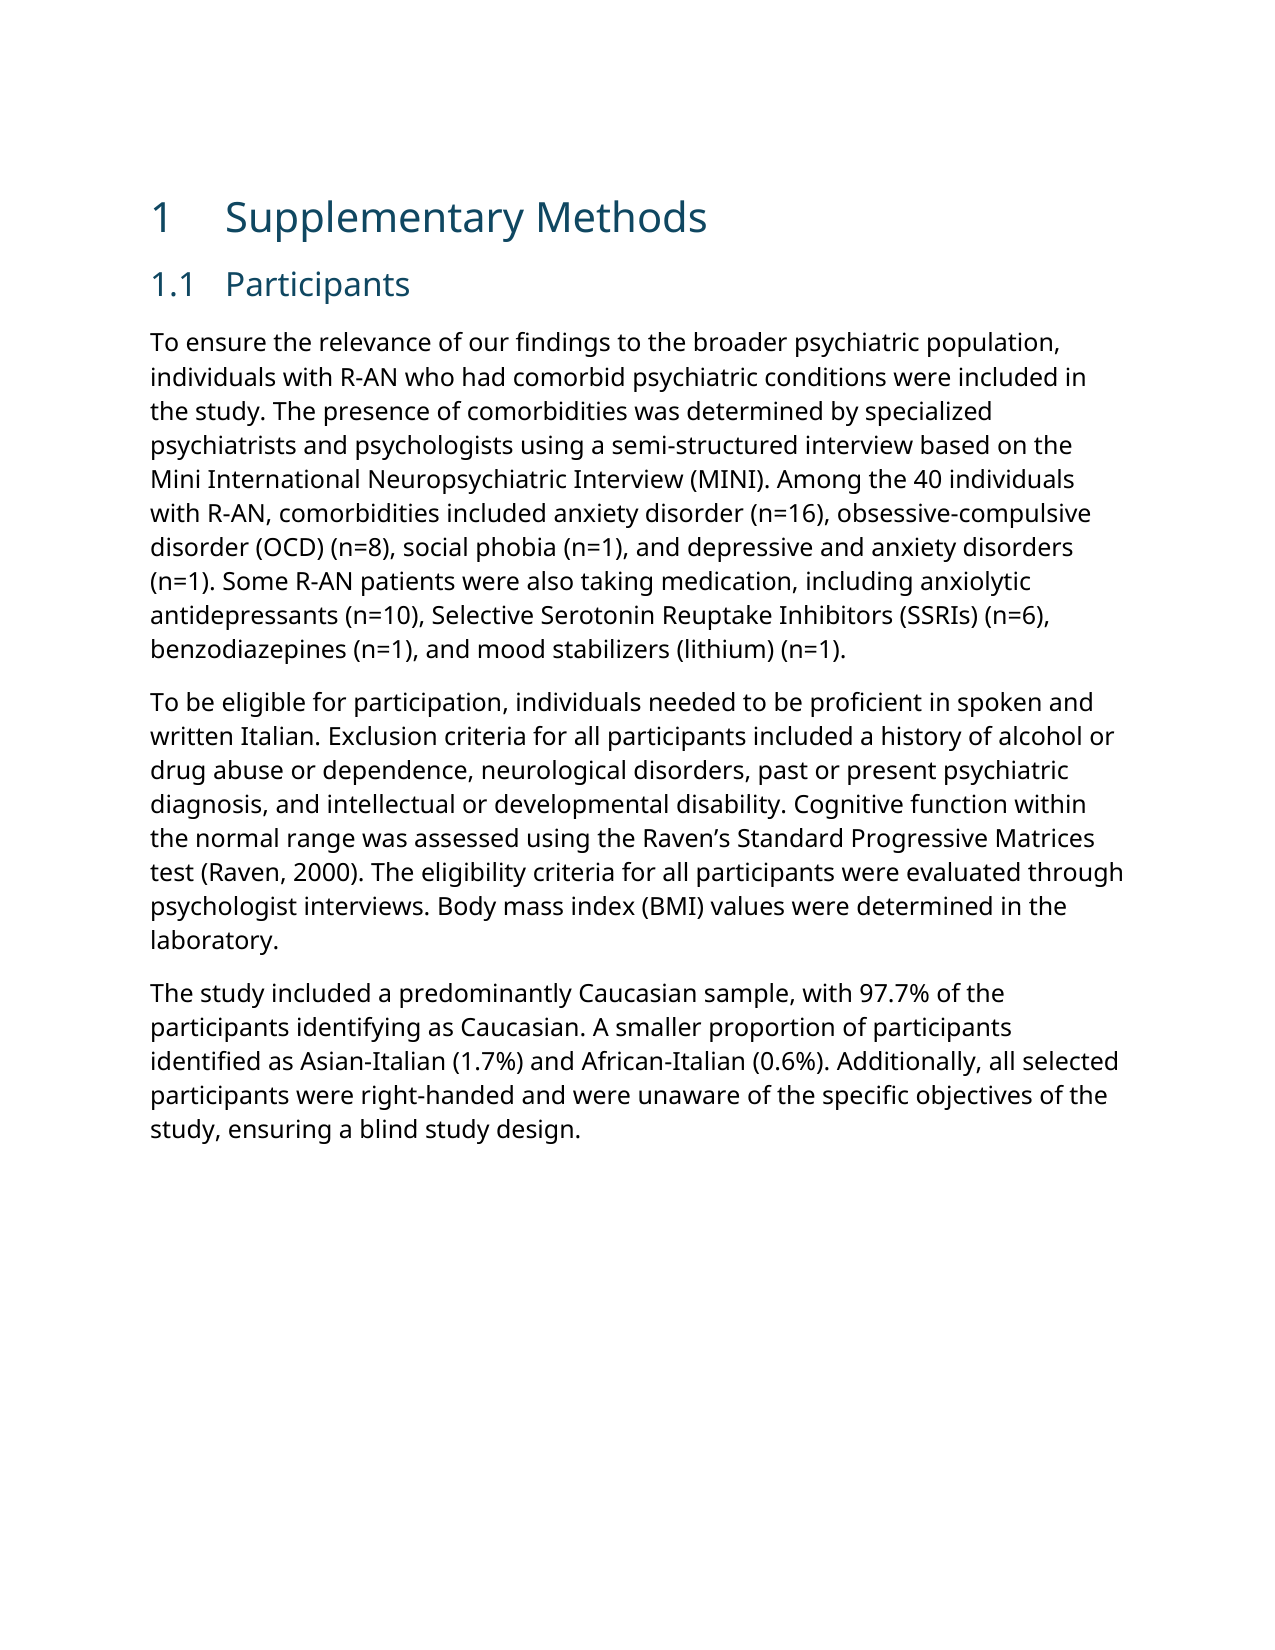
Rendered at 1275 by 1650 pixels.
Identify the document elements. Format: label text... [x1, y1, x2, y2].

text To ensure the relevance of our findings to the broader psychiatric population, individuals with R-AN who had comorbid psychiatric conditions were included in the study. The presence of comorbidities was determined by specialized psychiatrists and psychologists using a semi-structured interview based on the Mini International Neuropsychiatric Interview (MINI). Among the 40 individuals with R-AN, comorbidities included anxiety disorder (n=16), obsessive-compulsive disorder (OCD) (n=8), social phobia (n=1), and depressive and anxiety disorders (n=1). Some R-AN patients were also taking medication, including anxiolytic antidepressants (n=10), Selective Serotonin Reuptake Inhibitors (SSRIs) (n=6), benzodiazepines (n=1), and mood stabilizers (lithium) (n=1). [150, 325, 1125, 666]
subtitle 1.1 Participants [150, 261, 1125, 306]
text To be eligible for participation, individuals needed to be proficient in spoken and written Italian. Exclusion criteria for all participants included a history of alcohol or drug abuse or dependence, neurological disorders, past or present psychiatric diagnosis, and intellectual or developmental disability. Cognitive function within the normal range was assessed using the Raven’s Standard Progressive Matrices test (Raven, 2000). The eligibility criteria for all participants were evaluated through psychologist interviews. Body mass index (BMI) values were determined in the laboratory. [150, 684, 1125, 957]
text The study included a predominantly Caucasian sample, with 97.7% of the participants identifying as Caucasian. A smaller proportion of participants identified as Asian-Italian (1.7%) and African-Italian (0.6%). Additionally, all selected participants were right-handed and were unaware of the specific objectives of the study, ensuring a blind study design. [150, 976, 1125, 1146]
subtitle 1 Supplementary Methods [150, 187, 1125, 244]
